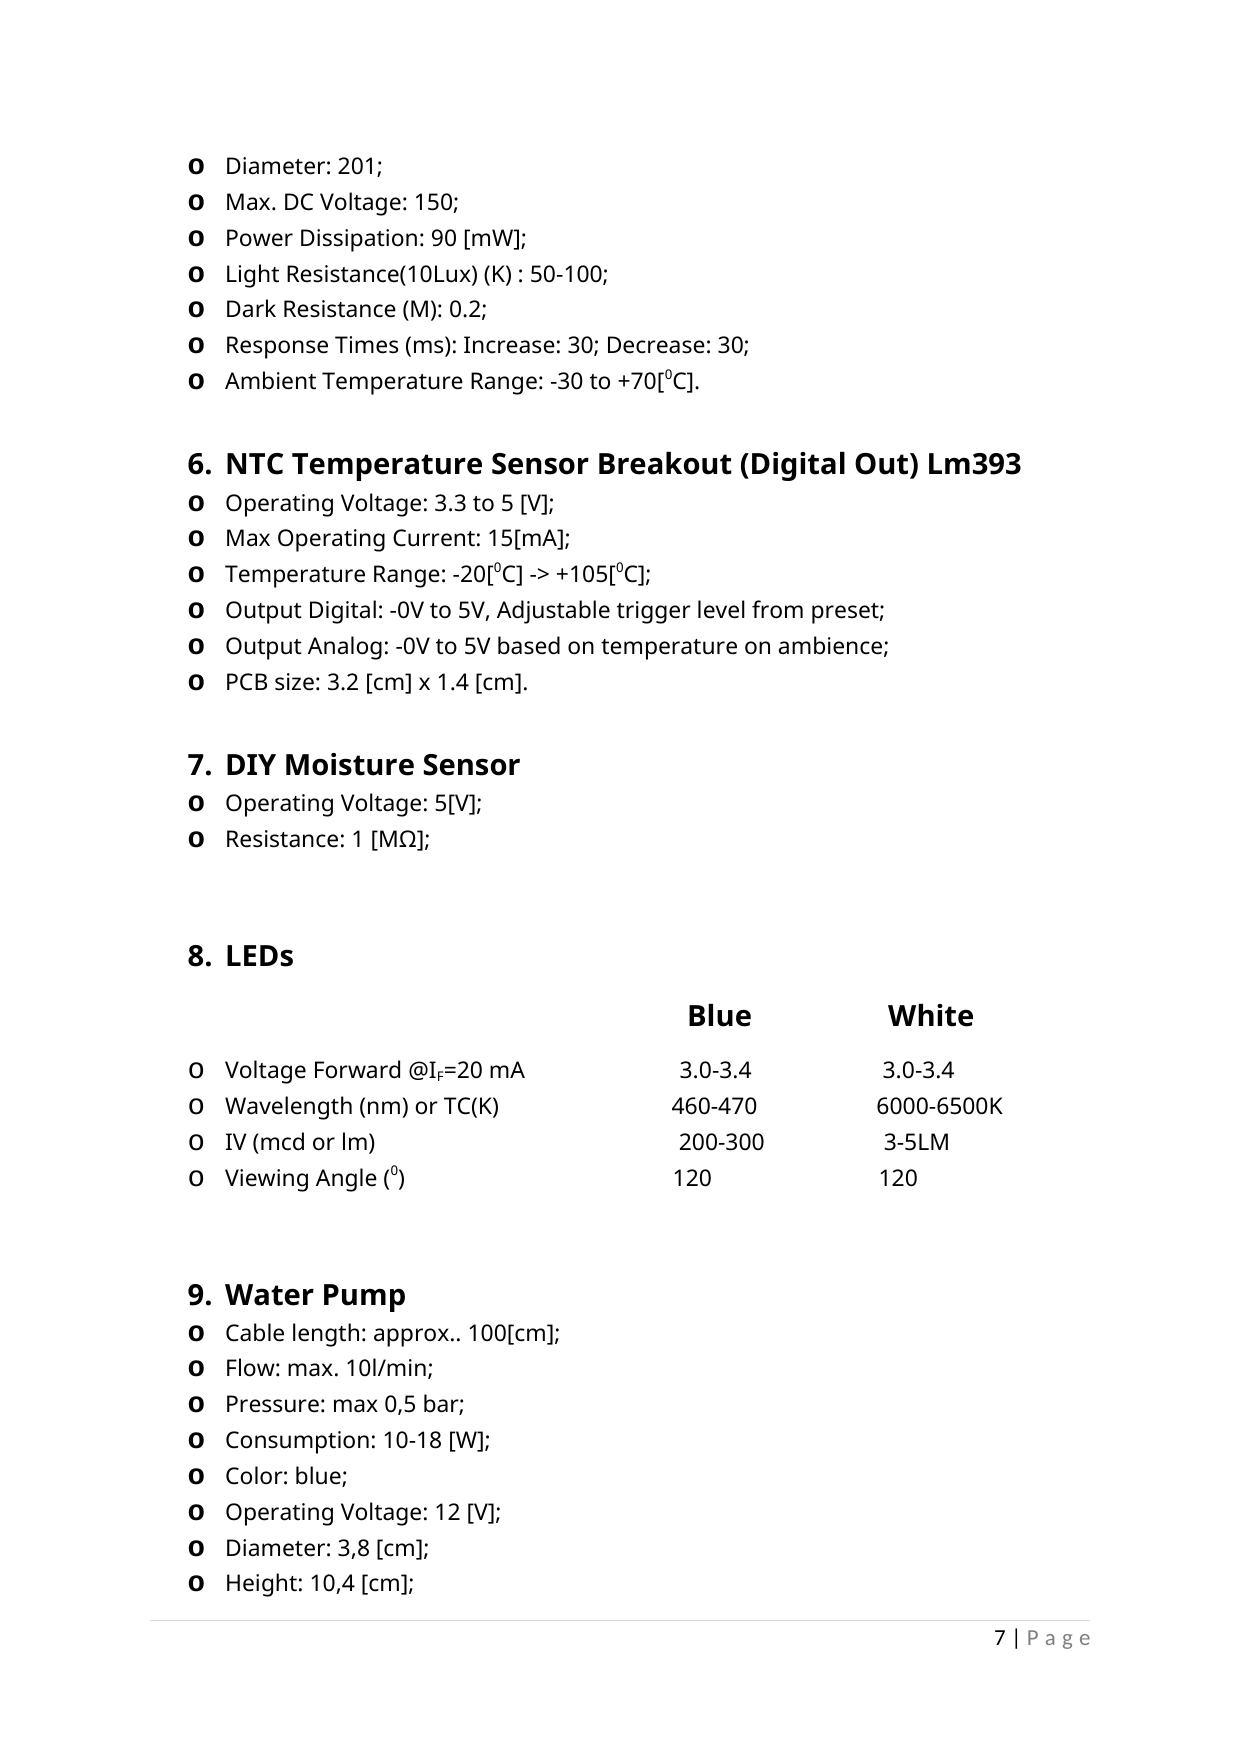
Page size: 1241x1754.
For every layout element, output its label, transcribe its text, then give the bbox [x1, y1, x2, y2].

list Height: 10,4 [cm]; [187, 1567, 1090, 1601]
list Max. DC Voltage: 150; [187, 186, 1090, 219]
list Power Dissipation: 90 [mW]; [187, 222, 1090, 255]
list Color: blue; [187, 1460, 1090, 1493]
list NTC Temperature Sensor Breakout (Digital Out) Lm393 [187, 444, 1090, 483]
text Blue White [187, 995, 1090, 1034]
list Max Operating Current: 15[mA]; [187, 522, 1090, 556]
list Cable length: approx.. 100[cm]; [187, 1317, 1090, 1350]
list Viewing Angle (0) 120 120 [187, 1162, 1090, 1195]
list PCB size: 3.2 [cm] x 1.4 [cm]. [187, 666, 1090, 699]
list Wavelength (nm) or TC(K) 460-470 6000-6500K [187, 1090, 1090, 1123]
list Operating Voltage: 3.3 to 5 [V]; [187, 486, 1090, 520]
list Diameter: 3,8 [cm]; [187, 1532, 1090, 1565]
list Operating Voltage: 5[V]; [187, 787, 1090, 820]
list Operating Voltage: 12 [V]; [187, 1496, 1090, 1529]
list Flow: max. 10l/min; [187, 1352, 1090, 1386]
list Diameter: 201; [187, 150, 1090, 183]
list Voltage Forward @IF=20 mA 3.0-3.4 3.0-3.4 [187, 1054, 1090, 1087]
list Temperature Range: -20[0C] -> +105[0C]; [187, 558, 1090, 591]
list Water Pump [187, 1274, 1090, 1313]
list Resistance: 1 [MΩ]; [187, 823, 1090, 856]
list Ambient Temperature Range: -30 to +70[0C]. [187, 365, 1090, 398]
list Output Analog: -0V to 5V based on temperature on ambience; [187, 630, 1090, 663]
list Pressure: max 0,5 bar; [187, 1388, 1090, 1421]
list DIY Moisture Sensor [187, 744, 1090, 784]
list Response Times (ms): Increase: 30; Decrease: 30; [187, 329, 1090, 362]
list Output Digital: -0V to 5V, Adjustable trigger level from preset; [187, 594, 1090, 627]
list Consumption: 10-18 [W]; [187, 1424, 1090, 1457]
list LEDs [187, 935, 1090, 975]
list Dark Resistance (M): 0.2; [187, 293, 1090, 327]
list IV (mcd or lm) 200-300 3-5LM [187, 1126, 1090, 1159]
list Light Resistance(10Lux) (K) : 50-100; [187, 257, 1090, 291]
